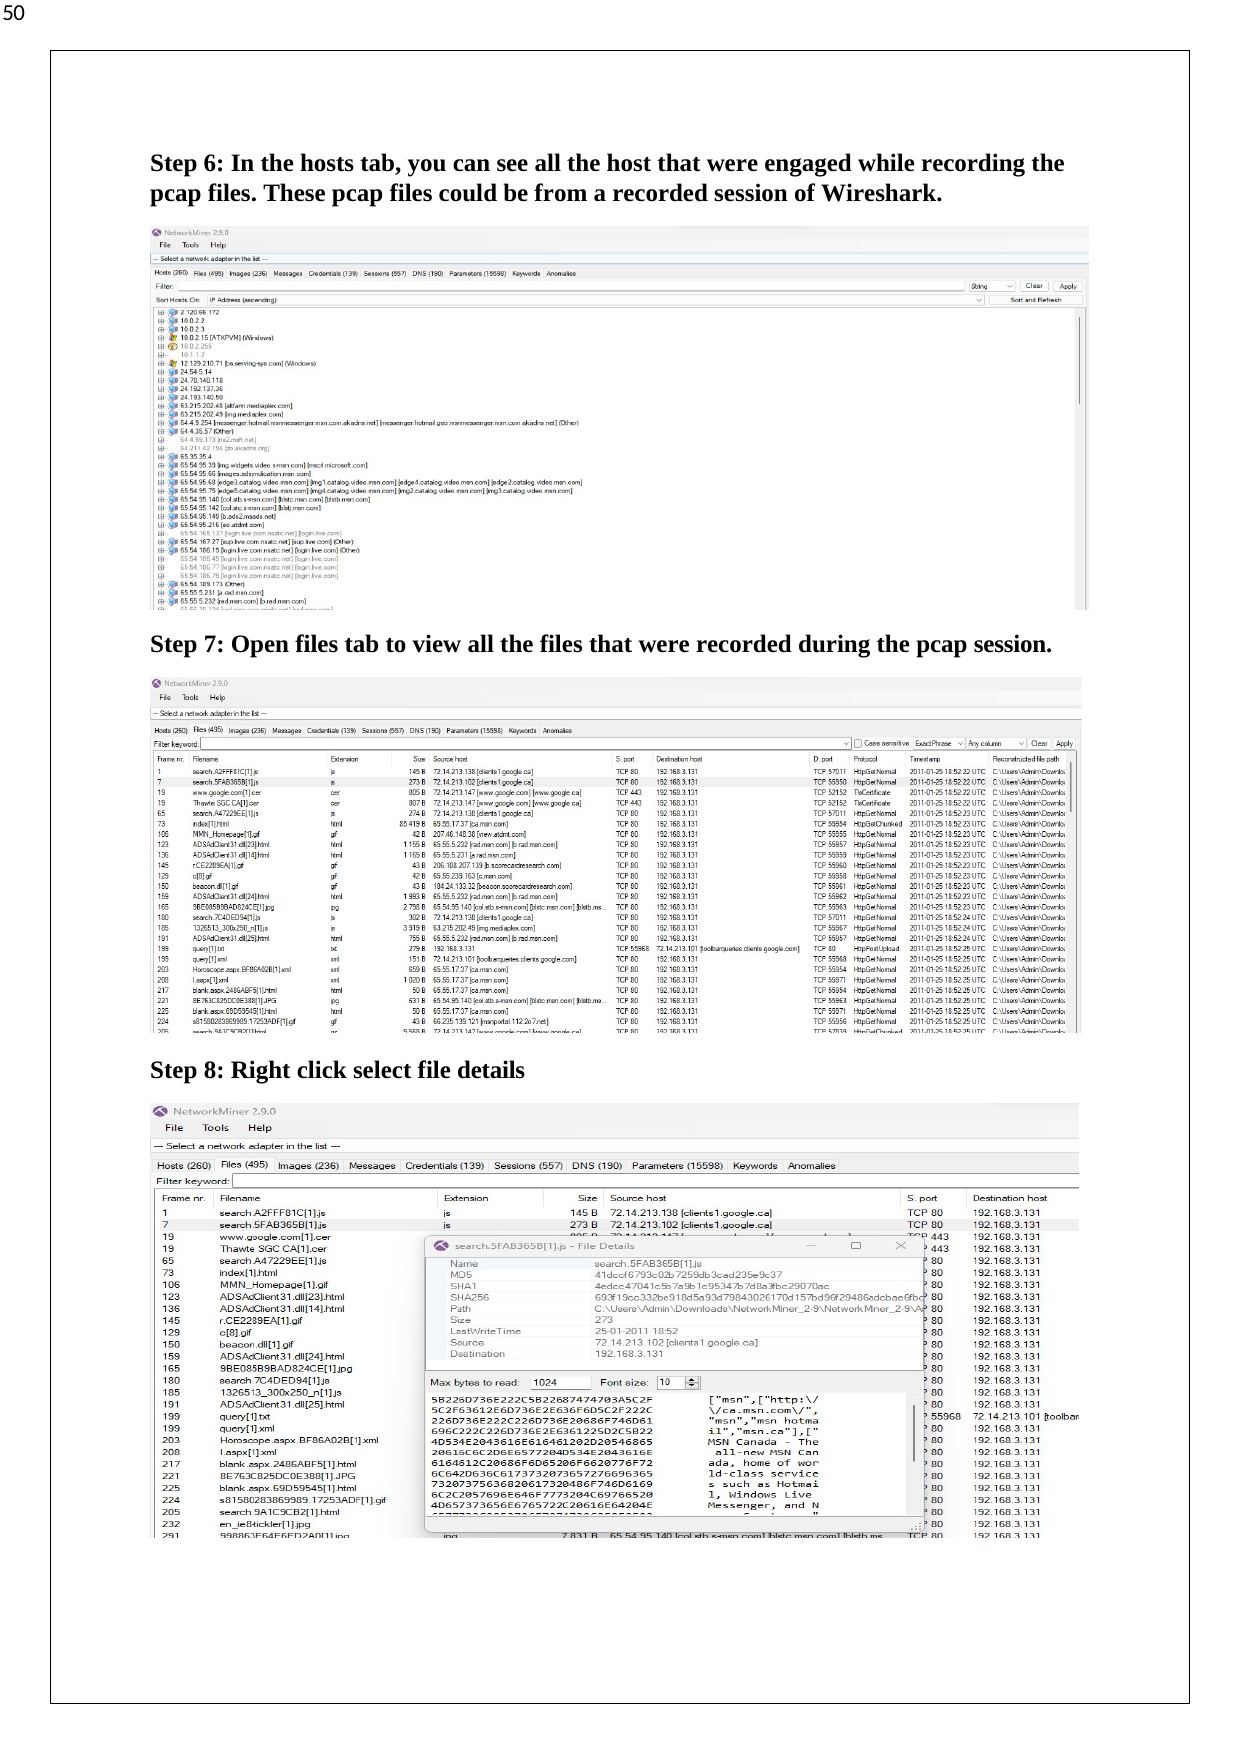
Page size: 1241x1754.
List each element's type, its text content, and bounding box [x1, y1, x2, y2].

text Step 7: Open files tab to view all the files that were recorded during the pcap session. [150, 243, 1166, 658]
picture [150, 677, 1082, 697]
picture [150, 226, 1089, 243]
picture [150, 1103, 1079, 1538]
text Step 6: In the hosts tab, you can see all the host that were engaged while recording the pcap files. These pcap files could be from a recorded session of Wireshark. [150, 148, 1090, 207]
text Step 8: Right click select file details [150, 697, 1166, 1084]
